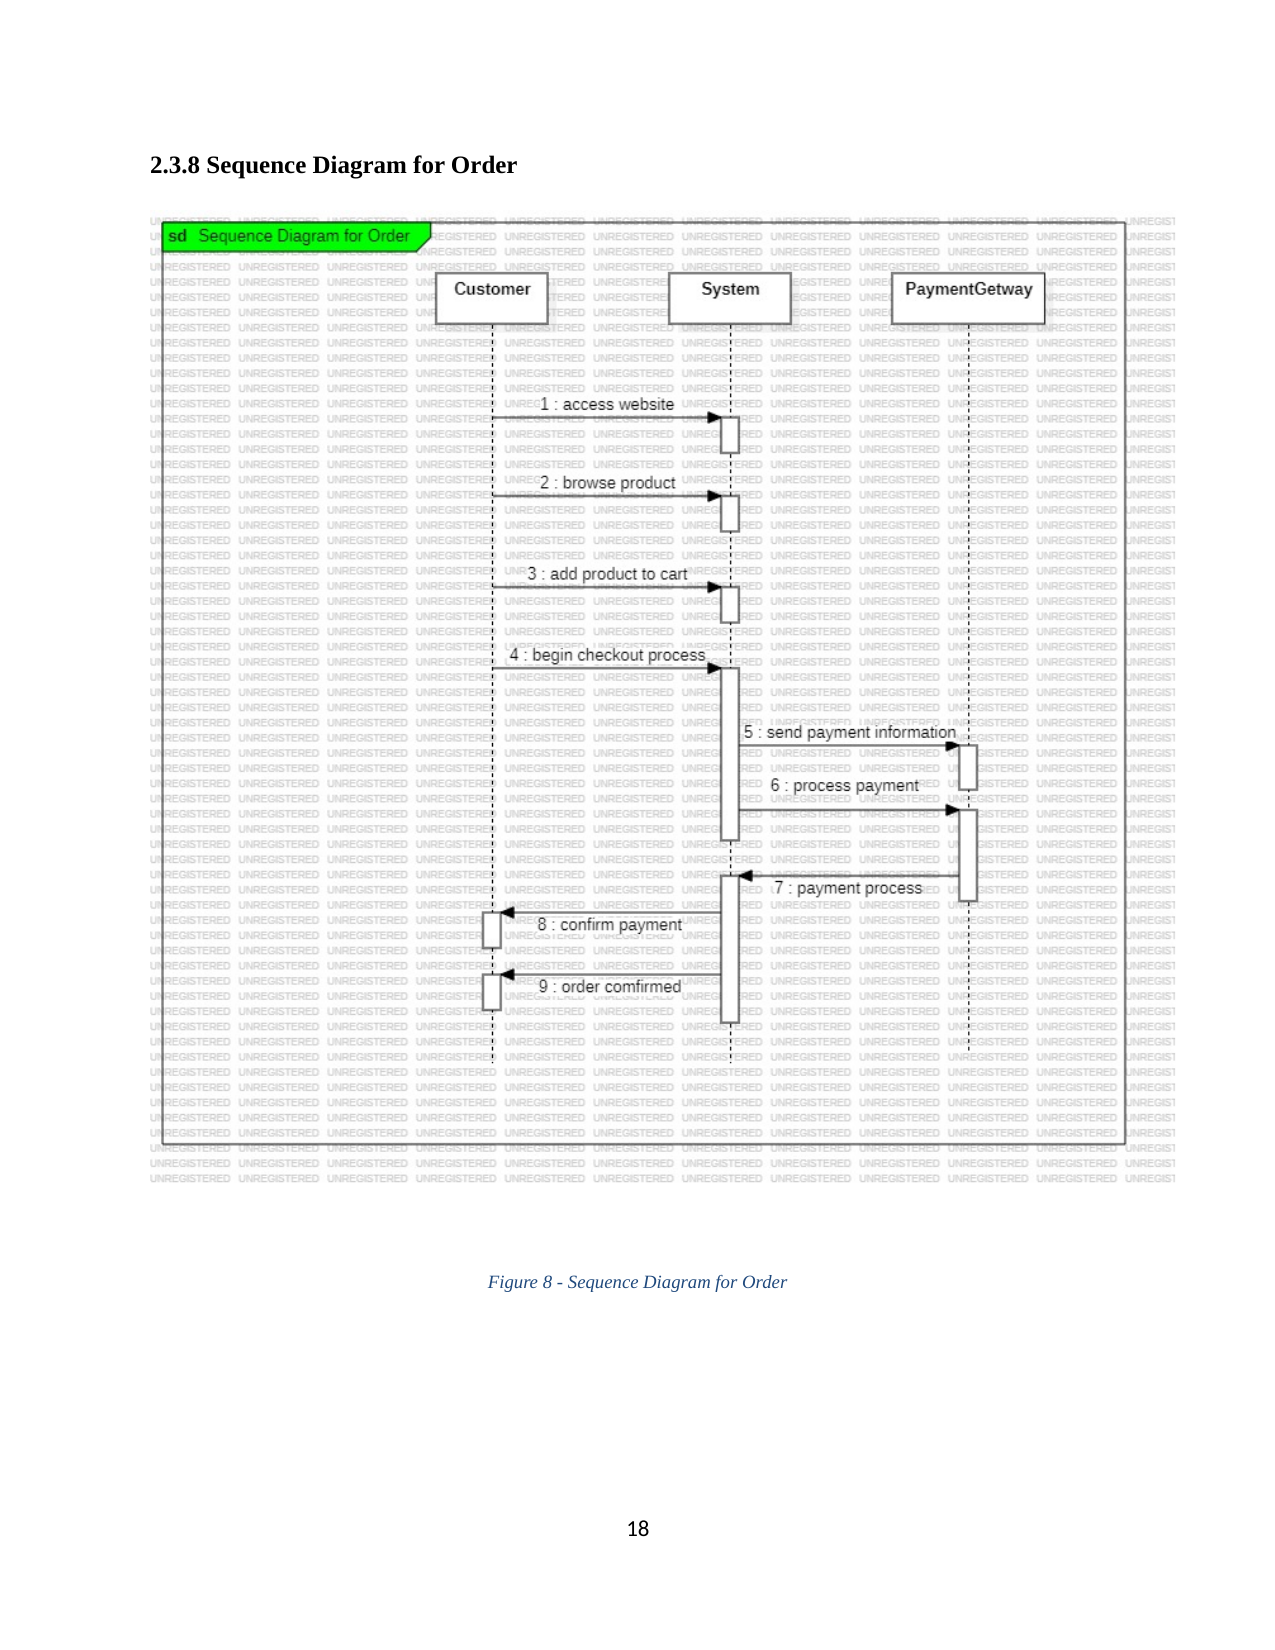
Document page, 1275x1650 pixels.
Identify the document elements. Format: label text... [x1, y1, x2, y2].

picture [150, 210, 1175, 1195]
subtitle 2.3.8 Sequence Diagram for Order [150, 150, 1130, 179]
text Figure 8 - Sequence Diagram for Order [150, 1271, 1125, 1292]
